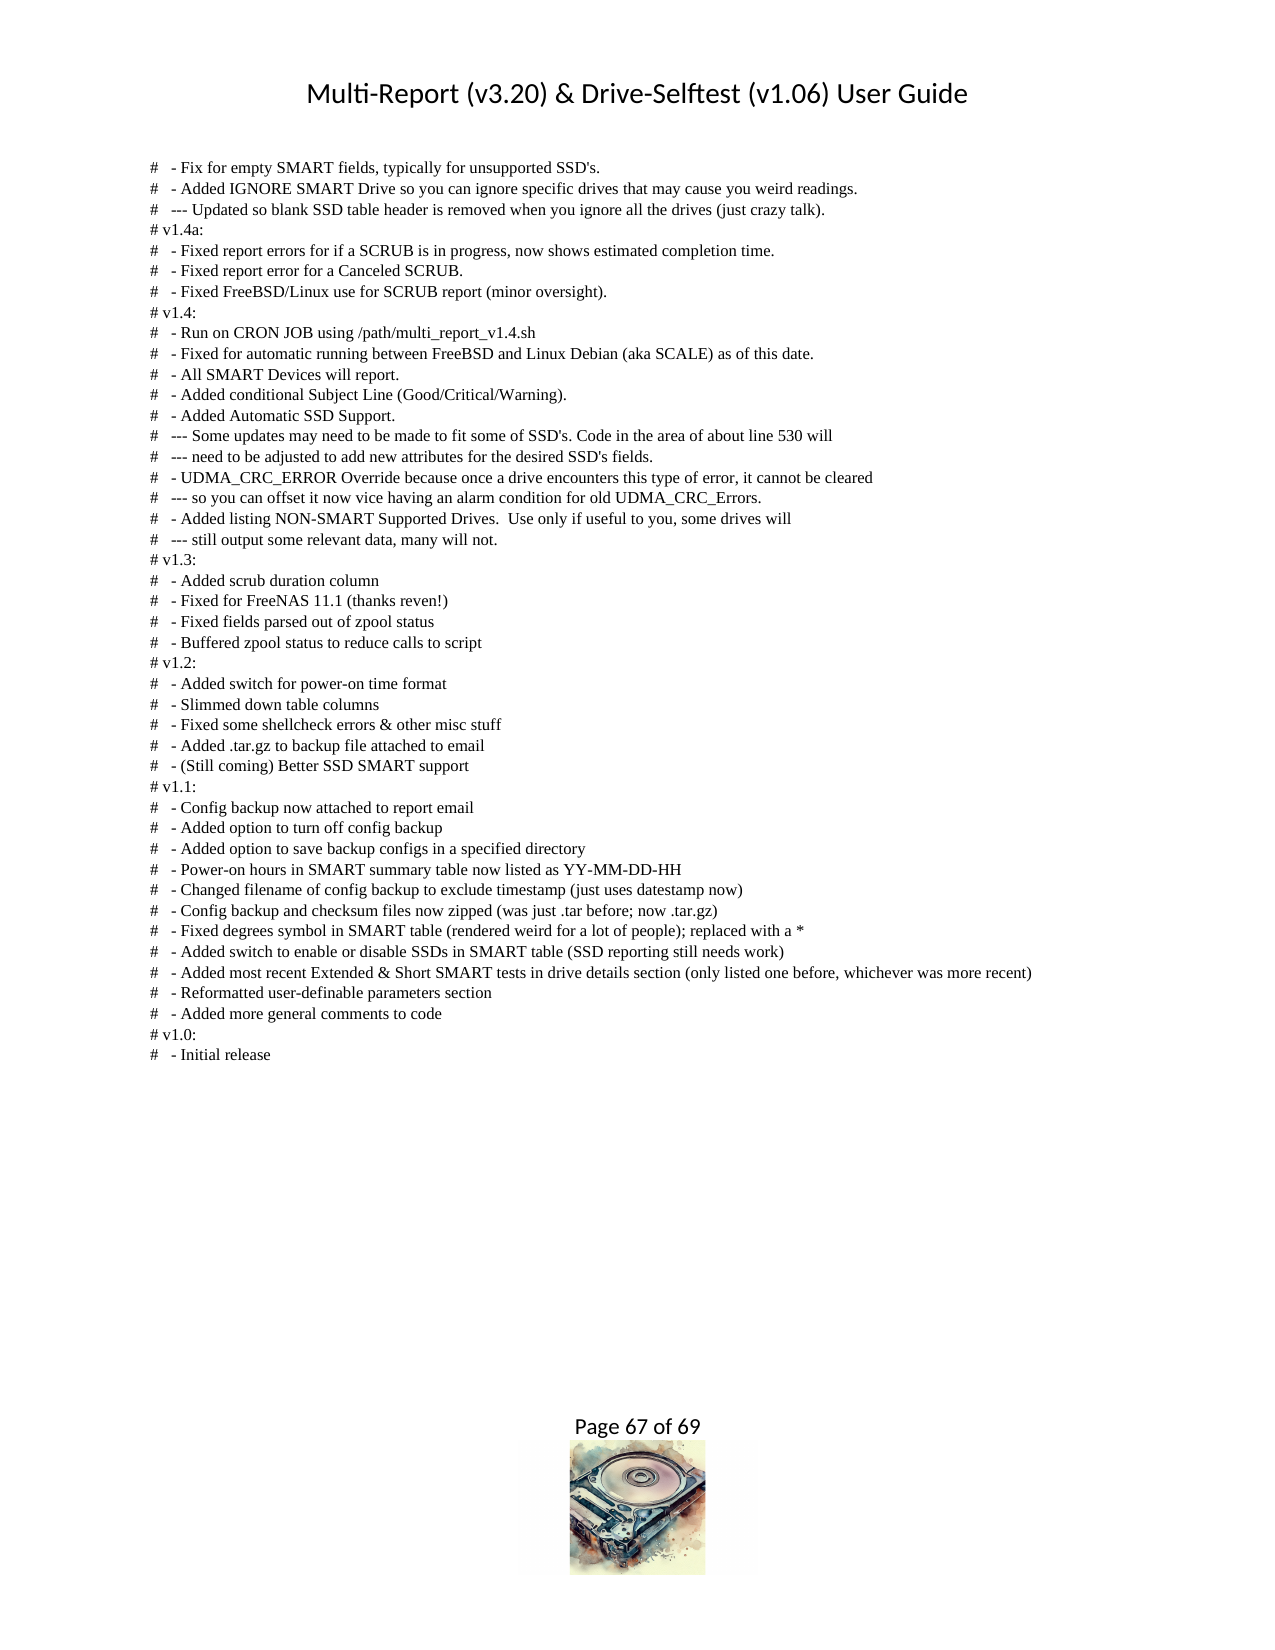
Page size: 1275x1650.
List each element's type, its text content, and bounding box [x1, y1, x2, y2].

text # --- so you can offset it now vice having an alarm condition for old UDMA_CRC_Errors. [150, 488, 1125, 507]
picture [517, 1440, 758, 1575]
text # - Added option to save backup configs in a specified directory [150, 839, 1125, 858]
text # - Fix for empty SMART fields, typically for unsupported SSD's. [150, 158, 1125, 177]
text # - Added scrub duration column [150, 571, 1125, 590]
text # v1.1: [150, 777, 1125, 796]
text # - Added switch to enable or disable SSDs in SMART table (SSD reporting still needs work) [150, 942, 1125, 961]
text # - Added .tar.gz to backup file attached to email [150, 736, 1125, 755]
text # - Fixed report errors for if a SCRUB is in progress, now shows estimated completion time. [150, 241, 1125, 260]
text # --- need to be adjusted to add new attributes for the desired SSD's fields. [150, 447, 1125, 466]
text # - Config backup now attached to report email [150, 797, 1125, 817]
text # - Changed filename of config backup to exclude timestamp (just uses datestamp now) [150, 880, 1125, 899]
text # - UDMA_CRC_ERROR Override because once a drive encounters this type of error, it cannot be cleared [150, 467, 1125, 487]
text # - Added option to turn off config backup [150, 818, 1125, 837]
text # - Fixed report error for a Canceled SCRUB. [150, 261, 1125, 280]
text # v1.2: [150, 653, 1125, 672]
text # - Fixed some shellcheck errors & other misc stuff [150, 715, 1125, 734]
text # - Added Automatic SSD Support. [150, 406, 1125, 425]
text # v1.0: [150, 1024, 1125, 1043]
text # - Fixed fields parsed out of zpool status [150, 612, 1125, 631]
text # - Added IGNORE SMART Drive so you can ignore specific drives that may cause you weird readings. [150, 179, 1125, 198]
text # - Added switch for power-on time format [150, 674, 1125, 693]
text # - Slimmed down table columns [150, 694, 1125, 713]
text # --- Updated so blank SSD table header is removed when you ignore all the drives (just crazy talk). [150, 199, 1125, 218]
text # - Reformatted user-definable parameters section [150, 983, 1125, 1002]
text # - Run on CRON JOB using /path/multi_report_v1.4.sh [150, 323, 1125, 342]
text # - Fixed FreeBSD/Linux use for SCRUB report (minor oversight). [150, 282, 1125, 301]
text # - Power-on hours in SMART summary table now listed as YY-MM-DD-HH [150, 859, 1125, 878]
text # - Config backup and checksum files now zipped (was just .tar before; now .tar.gz) [150, 901, 1125, 920]
text # - Buffered zpool status to reduce calls to script [150, 632, 1125, 652]
text # --- Some updates may need to be made to fit some of SSD's. Code in the area of about line 530 will [150, 426, 1125, 445]
text # - Fixed degrees symbol in SMART table (rendered weird for a lot of people); replaced with a * [150, 921, 1125, 940]
text # - Fixed for FreeNAS 11.1 (thanks reven!) [150, 591, 1125, 610]
text # - Added conditional Subject Line (Good/Critical/Warning). [150, 385, 1125, 404]
text # - Initial release [150, 1045, 1125, 1064]
text # - Fixed for automatic running between FreeBSD and Linux Debian (aka SCALE) as of this date. [150, 344, 1125, 363]
text # v1.4a: [150, 220, 1125, 239]
text # --- still output some relevant data, many will not. [150, 529, 1125, 548]
text # - Added listing NON-SMART Supported Drives. Use only if useful to you, some drives will [150, 509, 1125, 528]
text # - Added more general comments to code [150, 1004, 1125, 1023]
text # - All SMART Devices will report. [150, 364, 1125, 383]
text # - (Still coming) Better SSD SMART support [150, 756, 1125, 775]
text # v1.3: [150, 550, 1125, 569]
text # v1.4: [150, 302, 1125, 322]
text # - Added most recent Extended & Short SMART tests in drive details section (only listed one before, whichever was more recent) [150, 962, 1125, 982]
